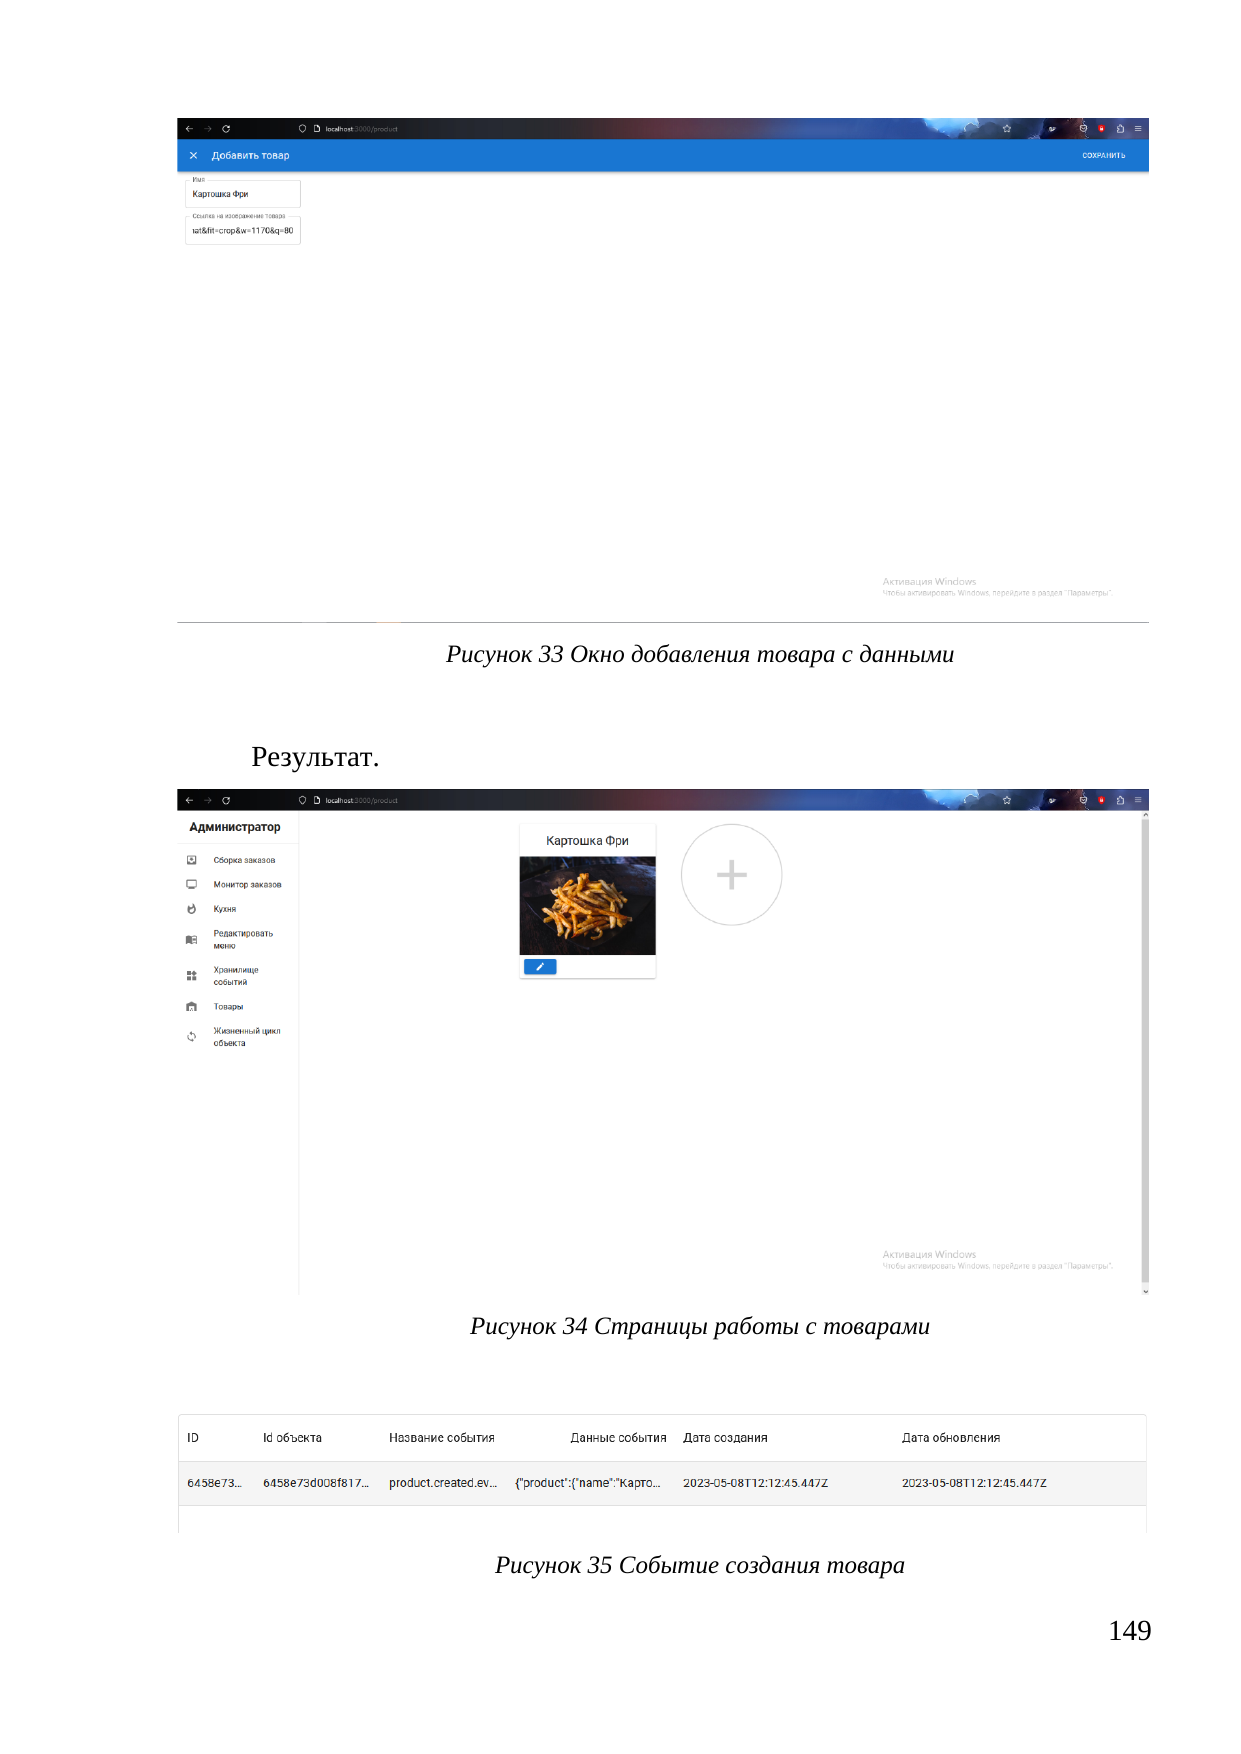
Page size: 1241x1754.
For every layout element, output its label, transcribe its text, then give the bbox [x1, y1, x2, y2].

picture [177, 789, 1149, 1295]
text Результат. [177, 739, 1152, 773]
picture [177, 1411, 1152, 1533]
picture [177, 118, 1149, 623]
